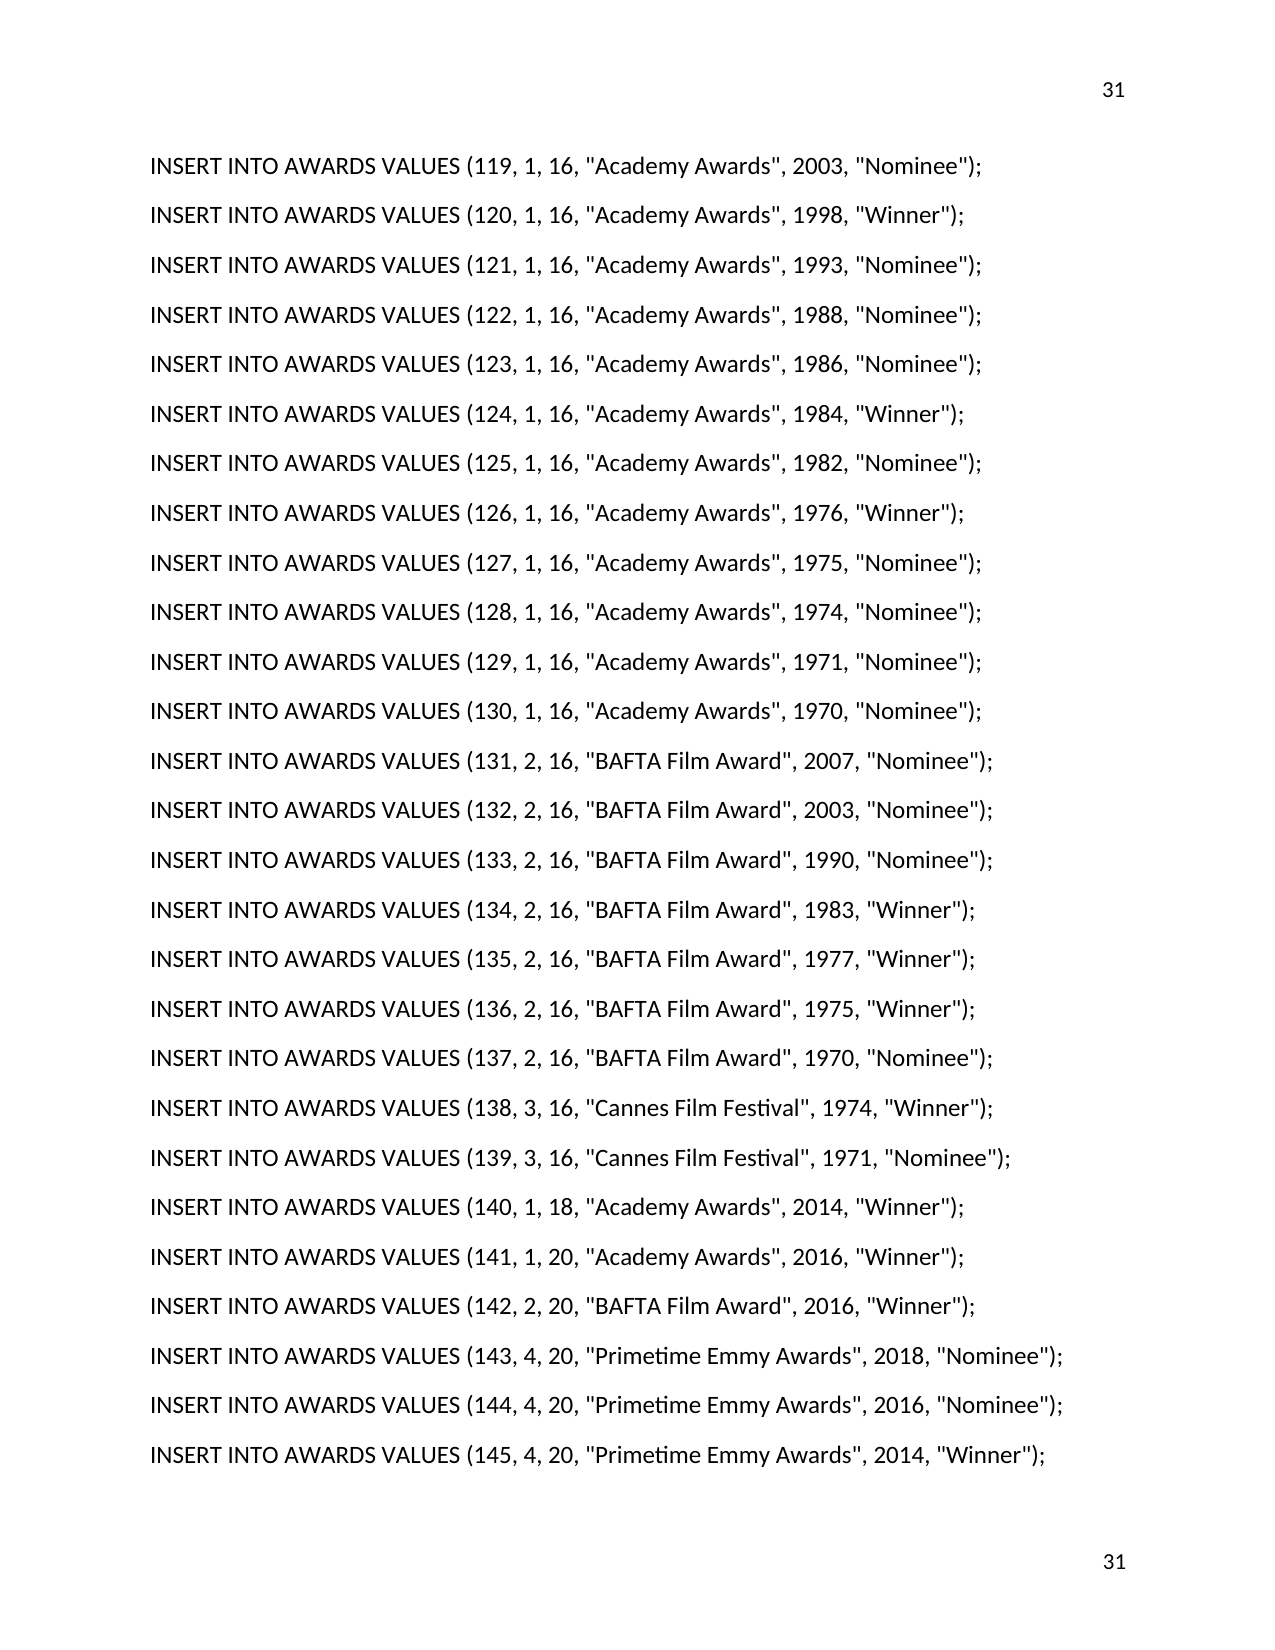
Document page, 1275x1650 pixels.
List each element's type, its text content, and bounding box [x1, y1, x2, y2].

text INSERT INTO AWARDS VALUES (138, 3, 16, "Cannes Film Festival", 1974, "Winner"); [150, 1092, 1125, 1123]
text INSERT INTO AWARDS VALUES (139, 3, 16, "Cannes Film Festival", 1971, "Nominee"); [150, 1142, 1125, 1172]
text INSERT INTO AWARDS VALUES (128, 1, 16, "Academy Awards", 1974, "Nominee"); [150, 596, 1125, 627]
text INSERT INTO AWARDS VALUES (123, 1, 16, "Academy Awards", 1986, "Nominee"); [150, 348, 1125, 379]
text INSERT INTO AWARDS VALUES (145, 4, 20, "Primetime Emmy Awards", 2014, "Winner"); [150, 1439, 1125, 1470]
text INSERT INTO AWARDS VALUES (143, 4, 20, "Primetime Emmy Awards", 2018, "Nominee"); [150, 1340, 1125, 1371]
text INSERT INTO AWARDS VALUES (119, 1, 16, "Academy Awards", 2003, "Nominee"); [150, 150, 1125, 181]
text INSERT INTO AWARDS VALUES (131, 2, 16, "BAFTA Film Award", 2007, "Nominee"); [150, 745, 1125, 776]
text INSERT INTO AWARDS VALUES (134, 2, 16, "BAFTA Film Award", 1983, "Winner"); [150, 894, 1125, 924]
text INSERT INTO AWARDS VALUES (135, 2, 16, "BAFTA Film Award", 1977, "Winner"); [150, 943, 1125, 974]
text INSERT INTO AWARDS VALUES (127, 1, 16, "Academy Awards", 1975, "Nominee"); [150, 547, 1125, 577]
text INSERT INTO AWARDS VALUES (137, 2, 16, "BAFTA Film Award", 1970, "Nominee"); [150, 1042, 1125, 1073]
text INSERT INTO AWARDS VALUES (133, 2, 16, "BAFTA Film Award", 1990, "Nominee"); [150, 844, 1125, 875]
text INSERT INTO AWARDS VALUES (141, 1, 20, "Academy Awards", 2016, "Winner"); [150, 1241, 1125, 1271]
text INSERT INTO AWARDS VALUES (125, 1, 16, "Academy Awards", 1982, "Nominee"); [150, 447, 1125, 478]
text INSERT INTO AWARDS VALUES (120, 1, 16, "Academy Awards", 1998, "Winner"); [150, 199, 1125, 230]
text INSERT INTO AWARDS VALUES (122, 1, 16, "Academy Awards", 1988, "Nominee"); [150, 299, 1125, 329]
text INSERT INTO AWARDS VALUES (121, 1, 16, "Academy Awards", 1993, "Nominee"); [150, 249, 1125, 280]
text INSERT INTO AWARDS VALUES (129, 1, 16, "Academy Awards", 1971, "Nominee"); [150, 646, 1125, 676]
text INSERT INTO AWARDS VALUES (136, 2, 16, "BAFTA Film Award", 1975, "Winner"); [150, 993, 1125, 1023]
text INSERT INTO AWARDS VALUES (126, 1, 16, "Academy Awards", 1976, "Winner"); [150, 497, 1125, 528]
text INSERT INTO AWARDS VALUES (140, 1, 18, "Academy Awards", 2014, "Winner"); [150, 1191, 1125, 1222]
text INSERT INTO AWARDS VALUES (132, 2, 16, "BAFTA Film Award", 2003, "Nominee"); [150, 794, 1125, 825]
text INSERT INTO AWARDS VALUES (144, 4, 20, "Primetime Emmy Awards", 2016, "Nominee"); [150, 1389, 1125, 1420]
text INSERT INTO AWARDS VALUES (124, 1, 16, "Academy Awards", 1984, "Winner"); [150, 398, 1125, 428]
text INSERT INTO AWARDS VALUES (130, 1, 16, "Academy Awards", 1970, "Nominee"); [150, 695, 1125, 726]
text INSERT INTO AWARDS VALUES (142, 2, 20, "BAFTA Film Award", 2016, "Winner"); [150, 1290, 1125, 1321]
